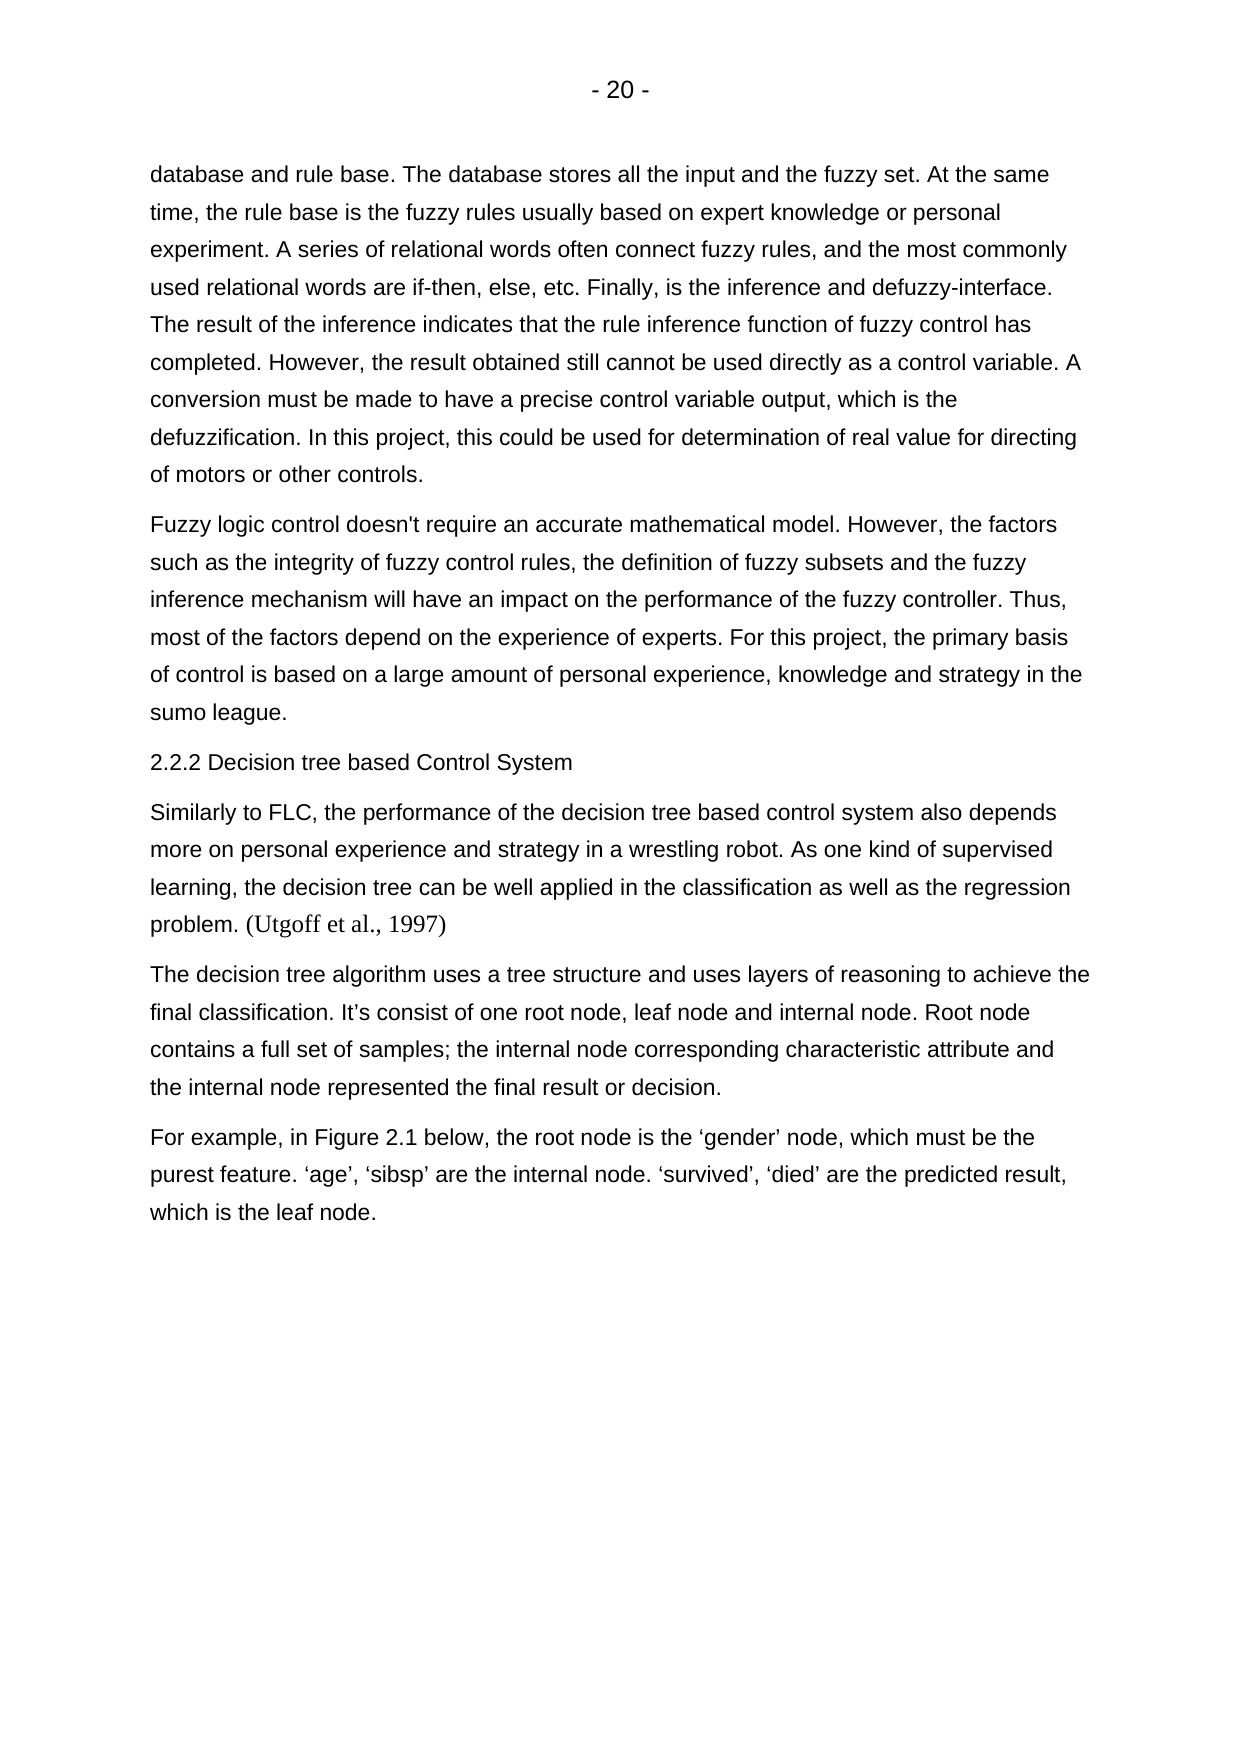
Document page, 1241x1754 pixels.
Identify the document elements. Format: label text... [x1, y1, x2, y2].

text 2.2.2 Decision tree based Control System [150, 737, 1090, 775]
text Similarly to FLC, the performance of the decision tree based control system also depends more on personal experience and strategy in a wrestling robot. As one kind of supervised learning, the decision tree can be well applied in the classification as well as the regression problem. (Utgoff et al., 1997) [150, 787, 1090, 937]
text Fuzzy logic control doesn't require an accurate mathematical model. However, the factors such as the integrity of fuzzy control rules, the definition of fuzzy subsets and the fuzzy inference mechanism will have an impact on the performance of the fuzzy controller. Thus, most of the factors depend on the experience of experts. For this project, the primary basis of control is based on a large amount of personal experience, knowledge and strategy in the sumo league. [150, 500, 1090, 725]
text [150, 150, 1090, 487]
text The decision tree algorithm uses a tree structure and uses layers of reasoning to achieve the final classification. It’s consist of one root node, leaf node and internal node. Root node contains a full set of samples; the internal node corresponding characteristic attribute and the internal node represented the final result or decision. [150, 950, 1090, 1100]
text For example, in Figure 2.1 below, the root node is the ‘gender’ node, which must be the purest feature. ‘age’, ‘sibsp’ are the internal node. ‘survived’, ‘died’ are the predicted result, which is the leaf node. [150, 1112, 1090, 1225]
